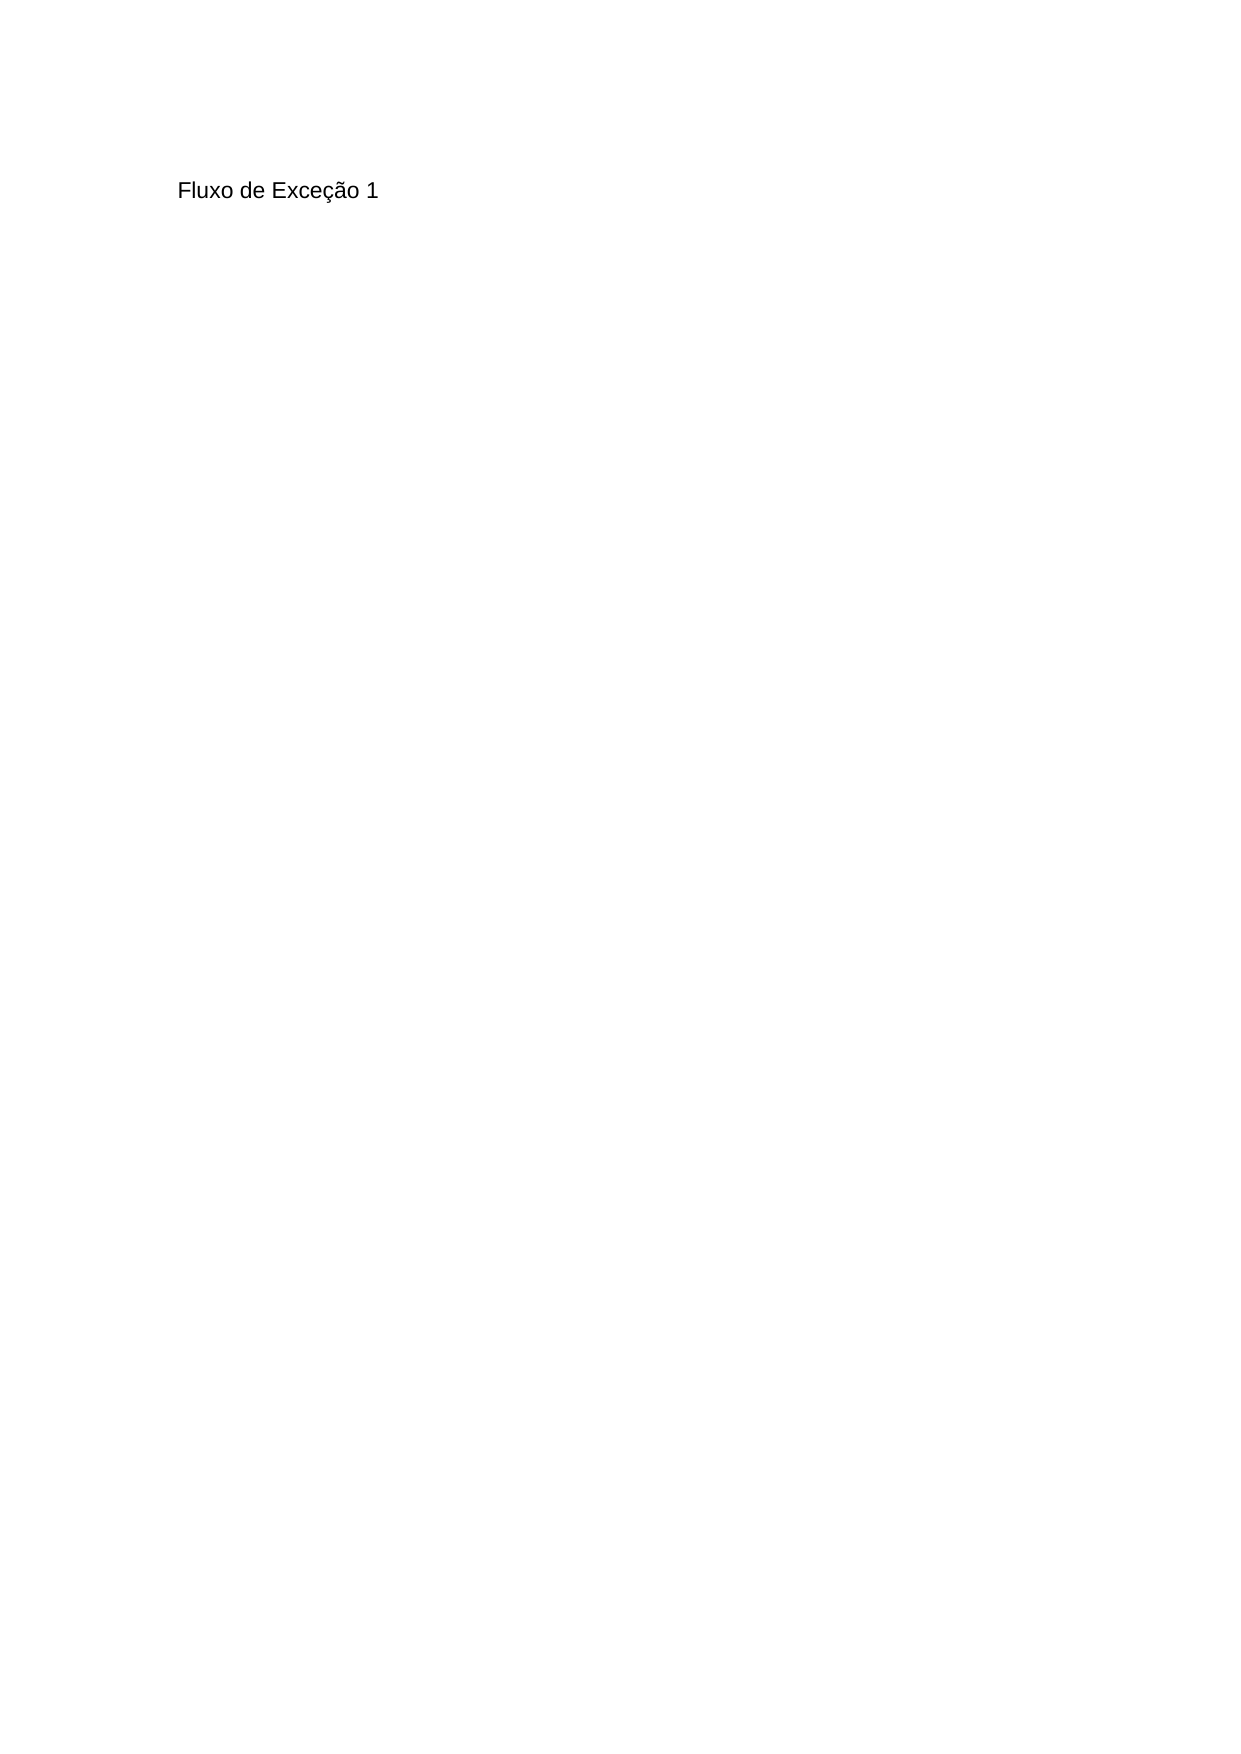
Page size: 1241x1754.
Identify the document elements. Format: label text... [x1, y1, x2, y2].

text Fluxo de Exceção 1 [177, 177, 1122, 203]
